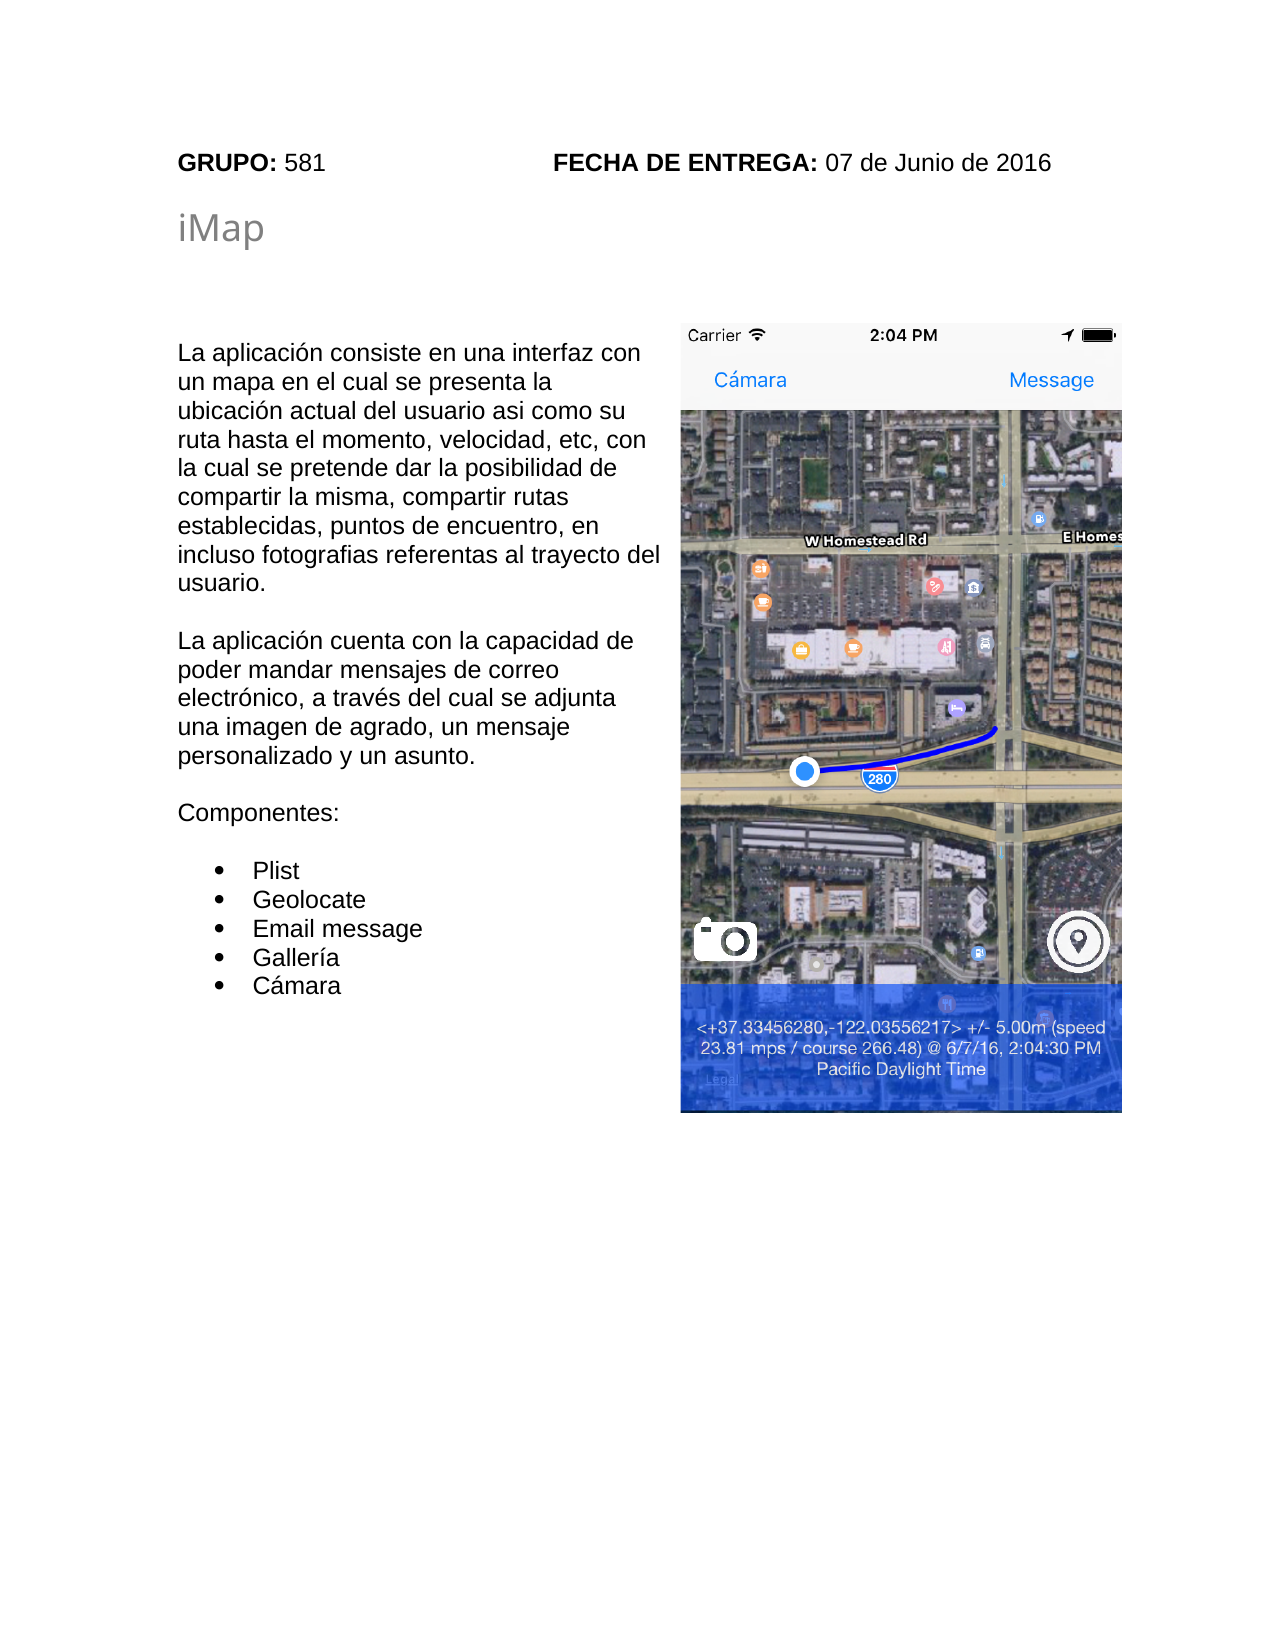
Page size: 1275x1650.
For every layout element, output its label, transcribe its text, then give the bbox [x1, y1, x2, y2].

list Geolocate [215, 885, 680, 914]
list Gallería [215, 942, 680, 971]
list Cámara [215, 971, 680, 1000]
text Componentes: [177, 798, 680, 827]
list Plist [215, 856, 680, 885]
list Email message [215, 914, 680, 942]
text La aplicación consiste en una interfaz con un mapa en el cual se presenta la ubicación actual del usuario asi como su ruta hasta el momento, velocidad, etc, con la cual se pretende dar la posibilidad de compartir la misma, compartir rutas establecidas, puntos de encuentro, en incluso fotografias referentas al trayecto del usuario. [177, 338, 680, 597]
text GRUPO: 581 FECHA DE ENTREGA: 07 de Junio de 2016 [177, 148, 1098, 176]
picture [680, 323, 1122, 1113]
text La aplicación cuenta con la capacidad de poder mandar mensajes de correo electrónico, a través del cual se adjunta una imagen de agrado, un mensaje personalizado y un asunto. [177, 626, 680, 770]
text iMap [177, 201, 1098, 252]
